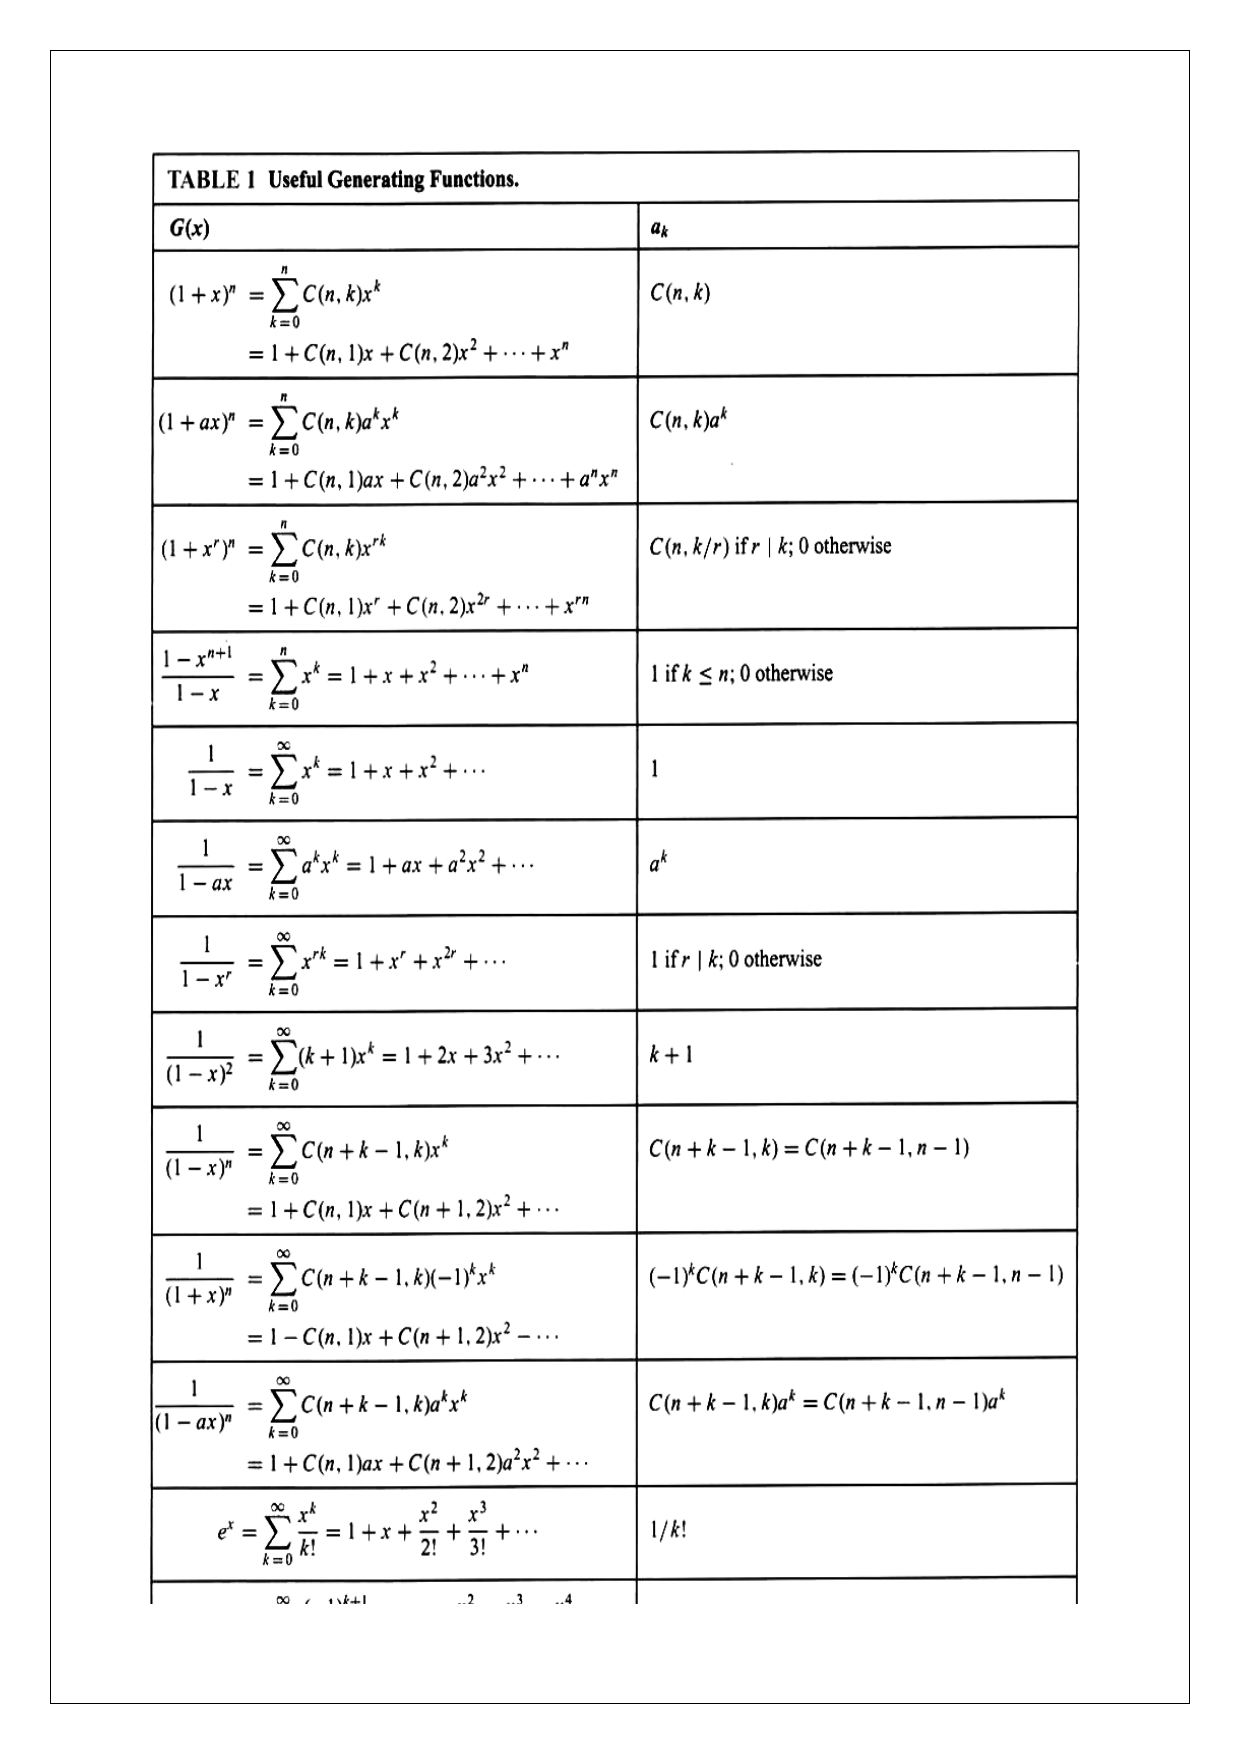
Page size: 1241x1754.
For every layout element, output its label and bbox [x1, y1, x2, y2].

picture [150, 150, 1080, 1604]
